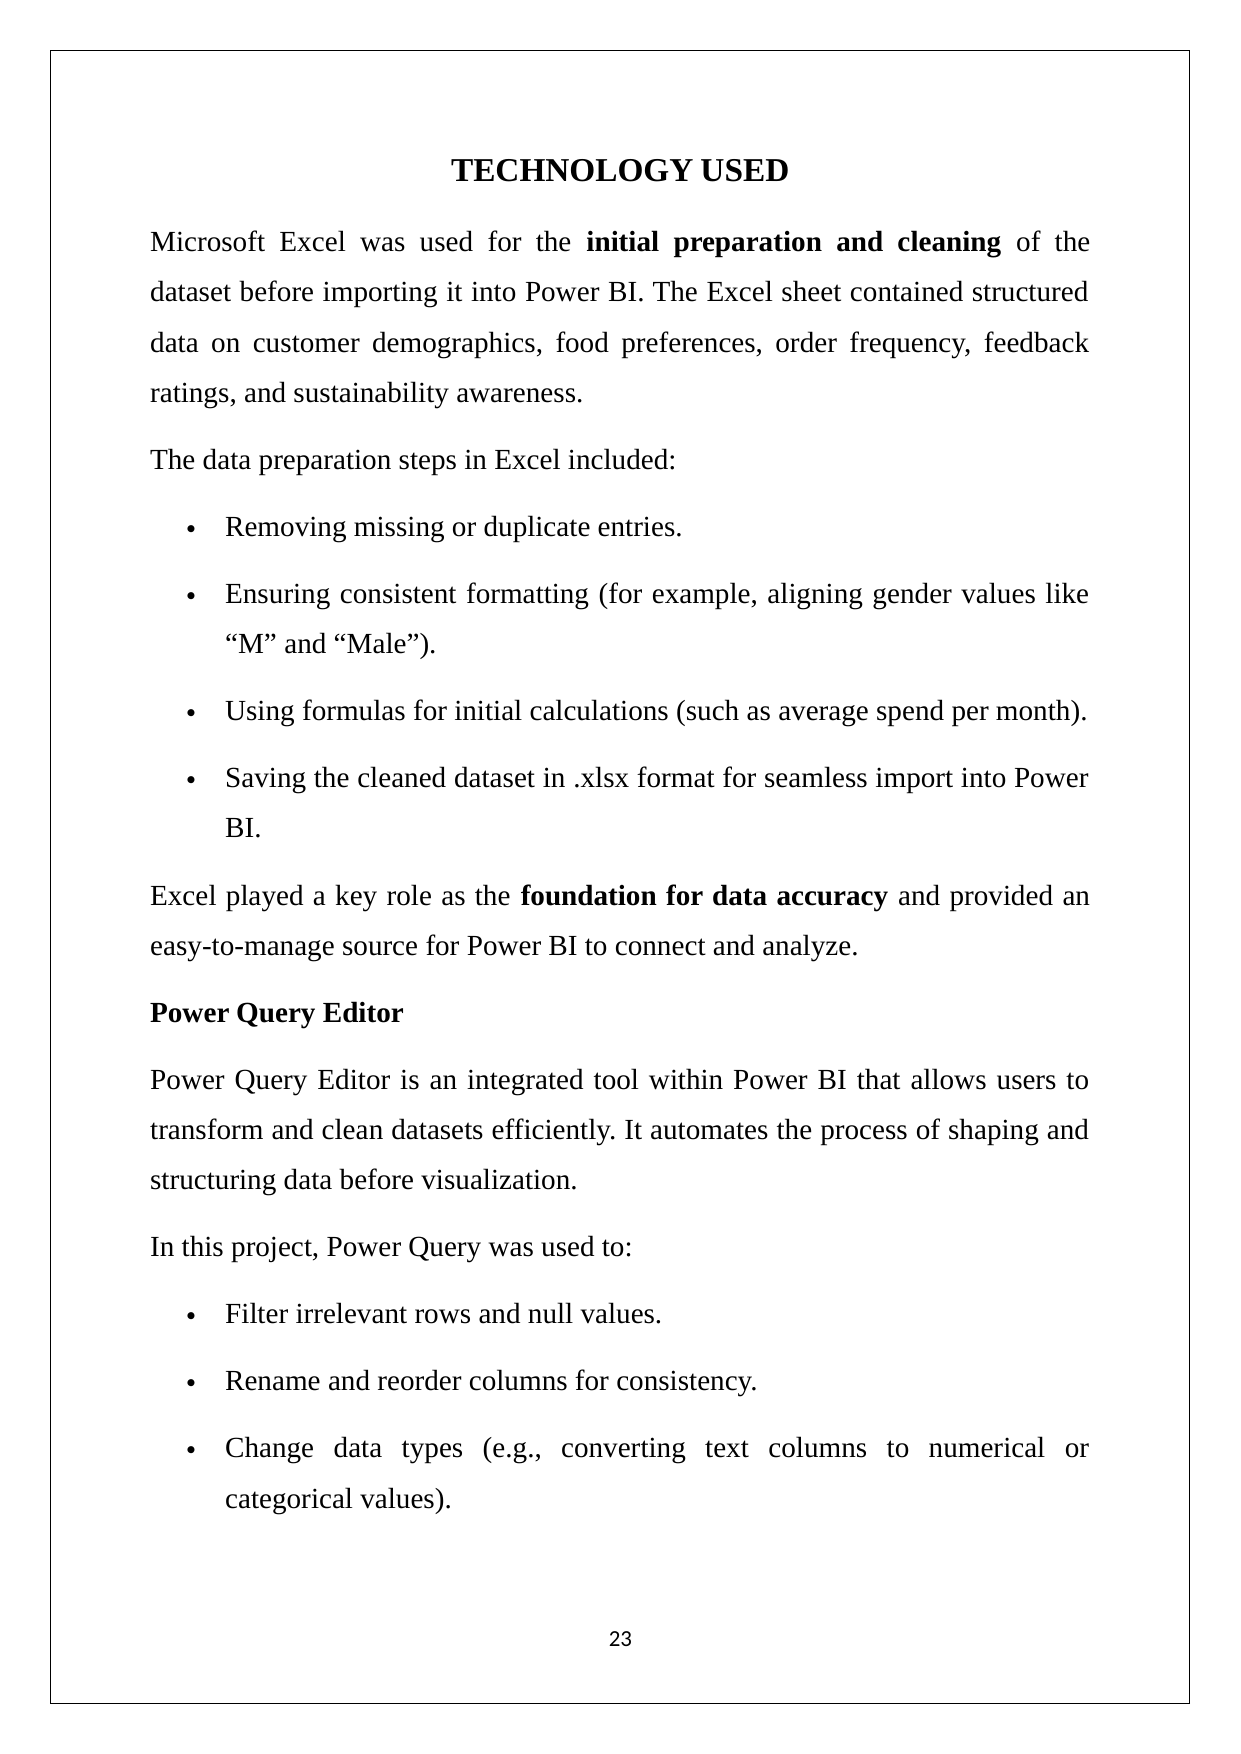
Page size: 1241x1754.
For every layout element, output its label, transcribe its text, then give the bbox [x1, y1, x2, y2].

text Power Query Editor [150, 995, 1090, 1028]
list Using formulas for initial calculations (such as average spend per month). [187, 693, 1090, 727]
list Ensuring consistent formatting (for example, aligning gender values like “M” and “Male”). [187, 576, 1090, 660]
text The data preparation steps in Excel included: [150, 442, 1090, 476]
text Microsoft Excel was used for the initial preparation and cleaning of the dataset before importing it into Power BI. The Excel sheet contained structured data on customer demographics, food preferences, order frequency, feedback ratings, and sustainability awareness. [150, 224, 1090, 409]
list Removing missing or duplicate entries. [187, 509, 1090, 543]
list Change data types (e.g., converting text columns to numerical or categorical values). [187, 1430, 1090, 1514]
text Excel played a key role as the foundation for data accuracy and provided an easy-to-manage source for Power BI to connect and analyze. [150, 878, 1090, 961]
text In this project, Power Query was used to: [150, 1229, 1090, 1263]
list Saving the cleaned dataset in .xlsx format for seamless import into Power BI. [187, 760, 1090, 844]
text Power Query Editor is an integrated tool within Power BI that allows users to transform and clean datasets efficiently. It automates the process of shaping and structuring data before visualization. [150, 1062, 1090, 1196]
list Filter irrelevant rows and null values. [187, 1296, 1090, 1330]
text TECHNOLOGY USED [150, 150, 1090, 188]
list Rename and reorder columns for consistency. [187, 1363, 1090, 1397]
